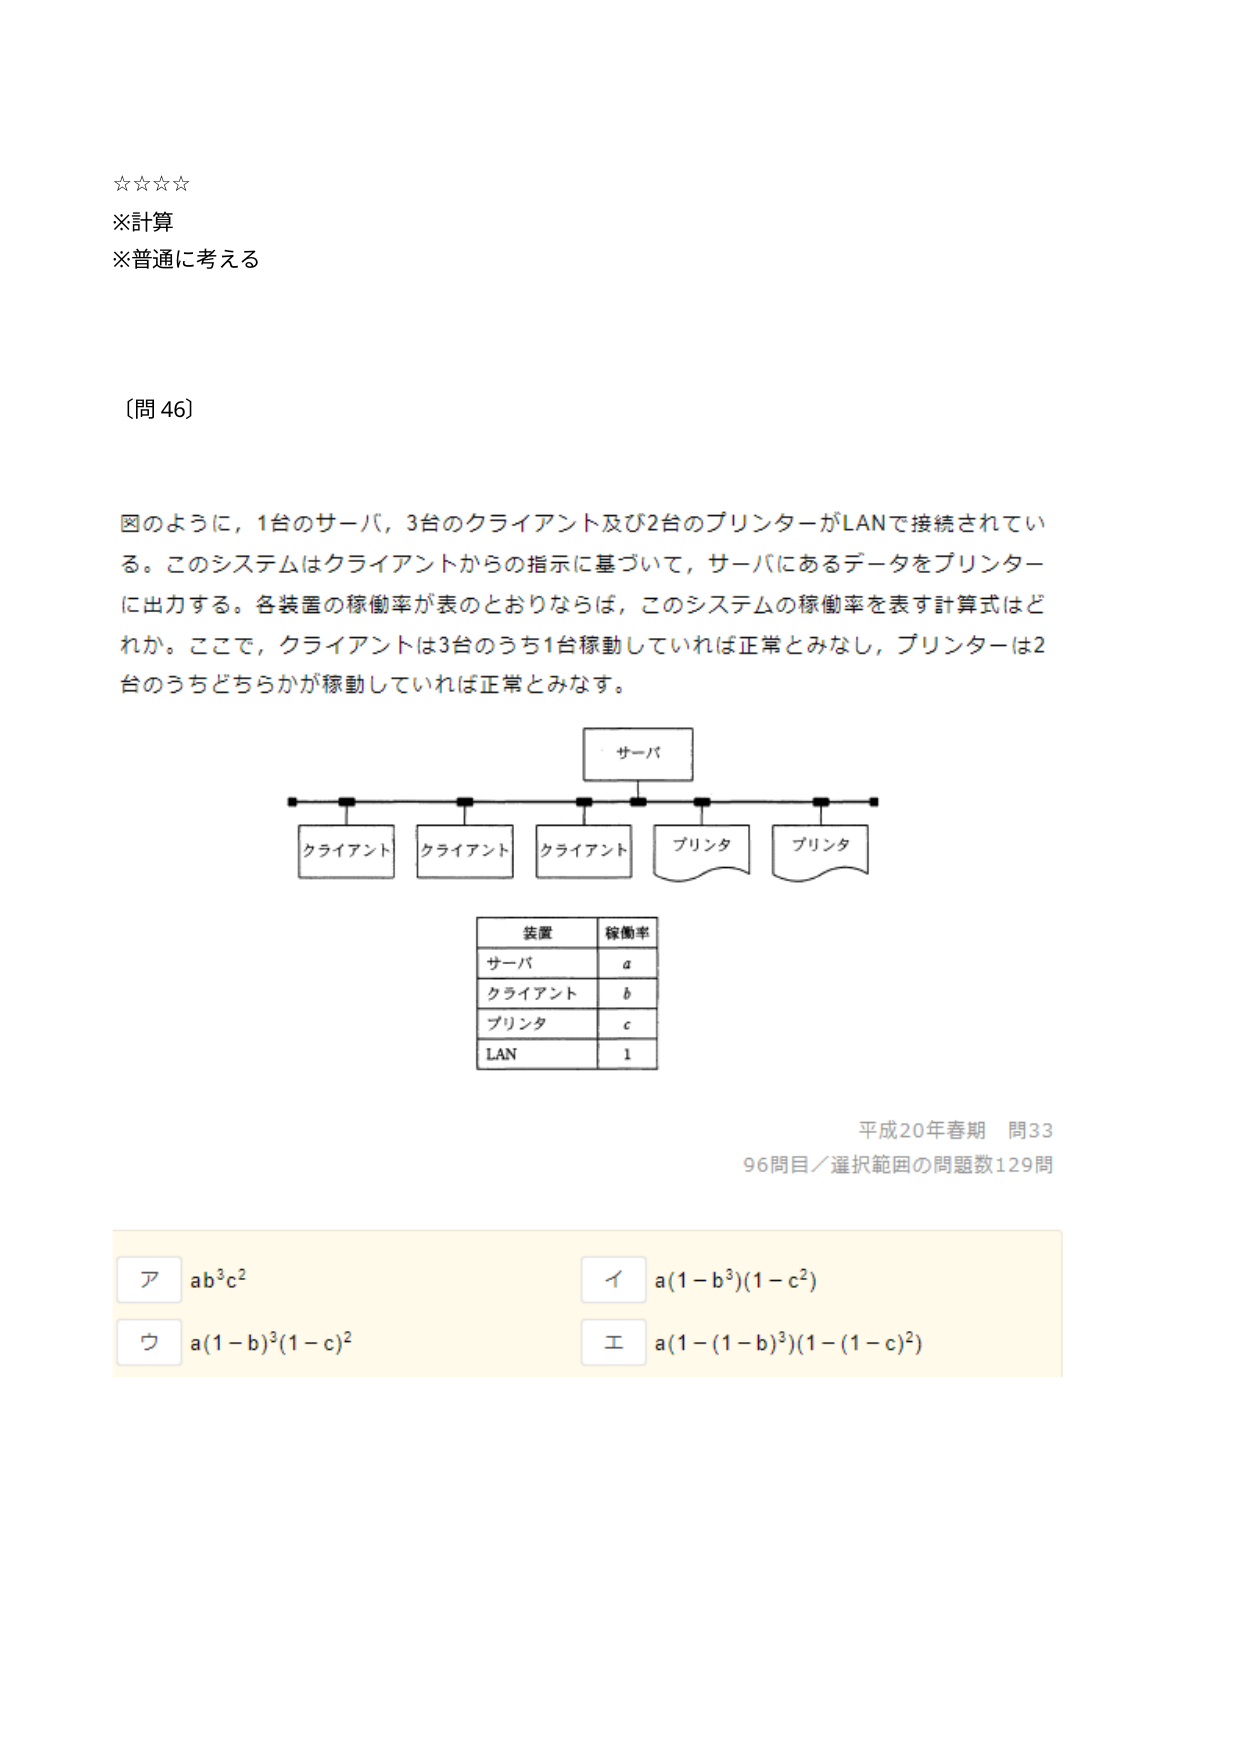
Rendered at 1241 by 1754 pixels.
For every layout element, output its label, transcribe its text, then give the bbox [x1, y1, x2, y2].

text ※計算 [112, 202, 1128, 239]
text 〔問46〕 [112, 389, 1128, 427]
picture [112, 502, 1063, 1377]
text ☆☆☆☆ [112, 164, 1128, 202]
text ※普通に考える [112, 239, 1128, 277]
